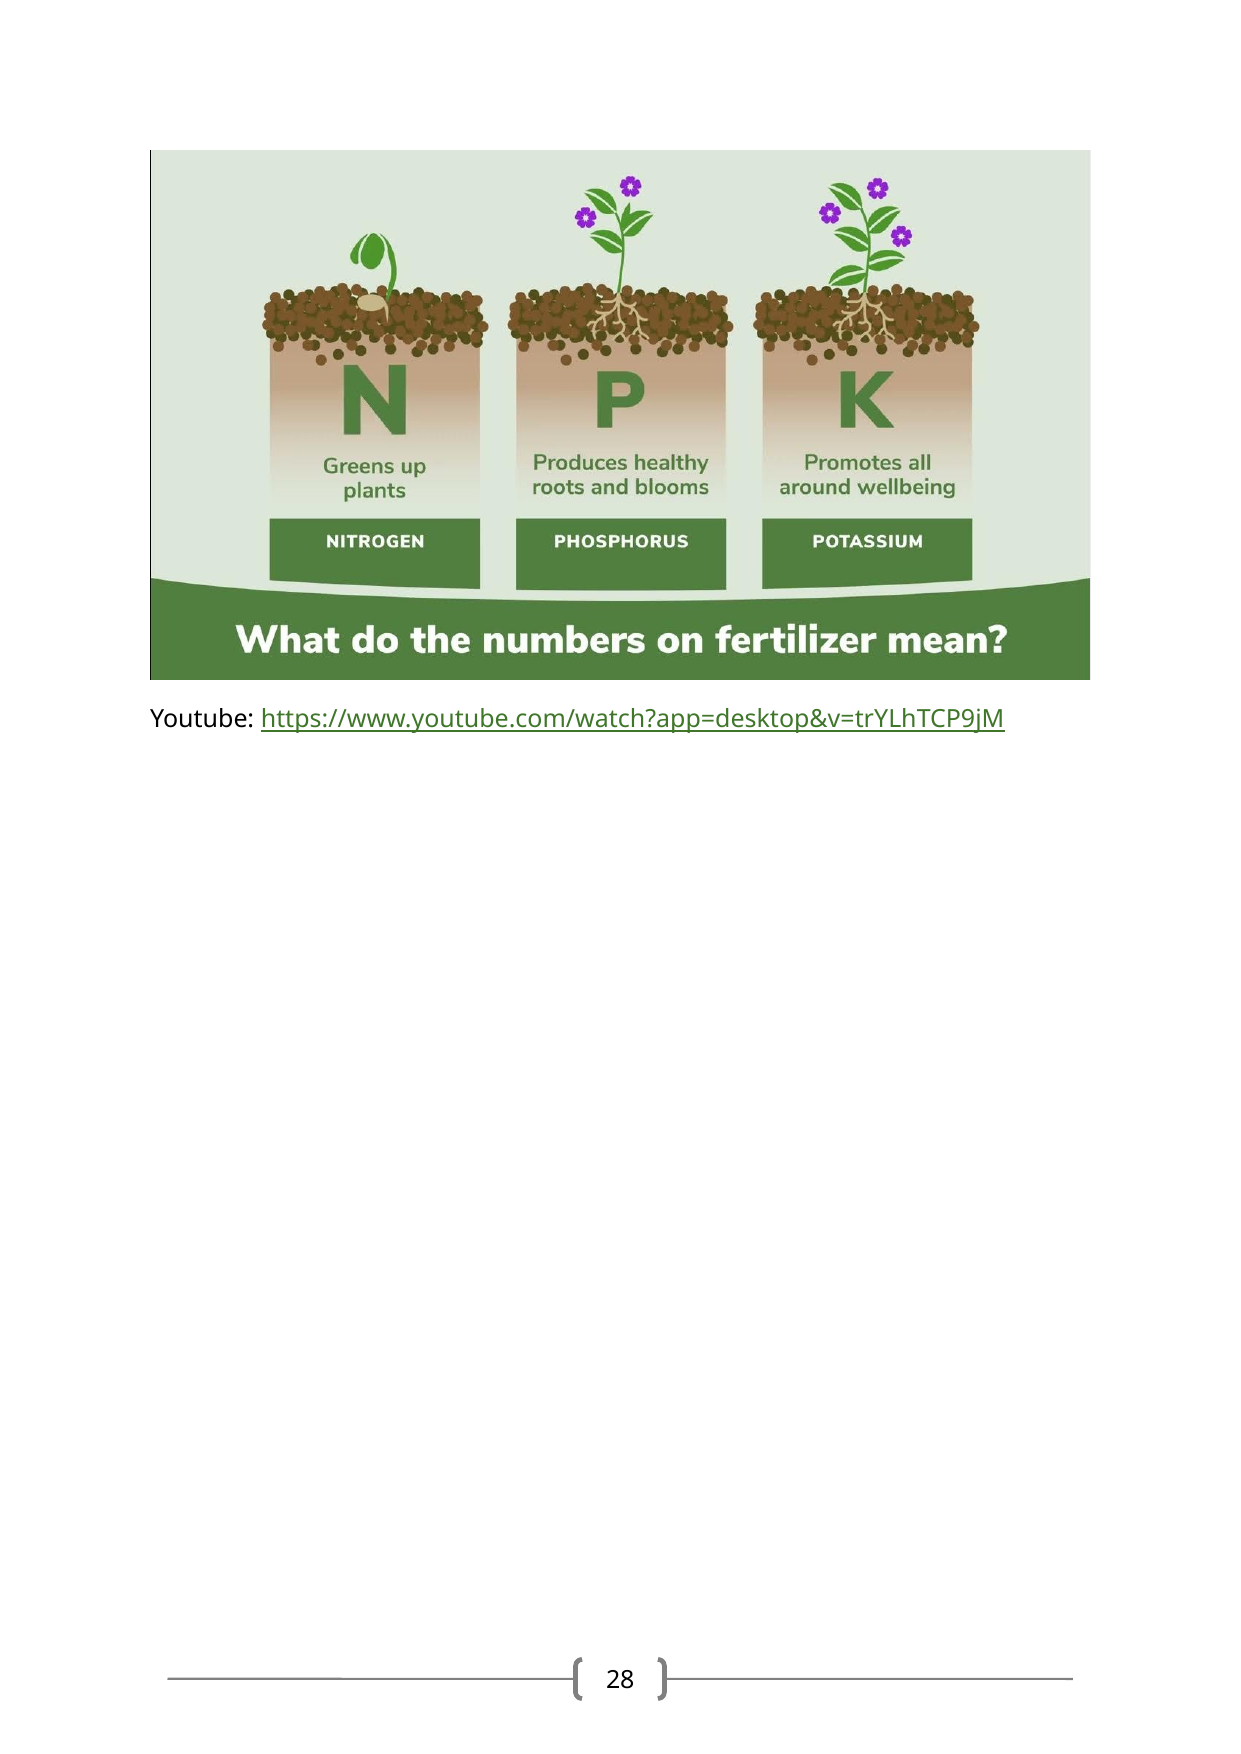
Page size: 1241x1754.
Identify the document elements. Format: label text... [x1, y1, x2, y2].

text Youtube: https://www.youtube.com/watch?app=desktop&v=trYLhTCP9jM [150, 701, 1090, 735]
picture [150, 150, 1091, 680]
